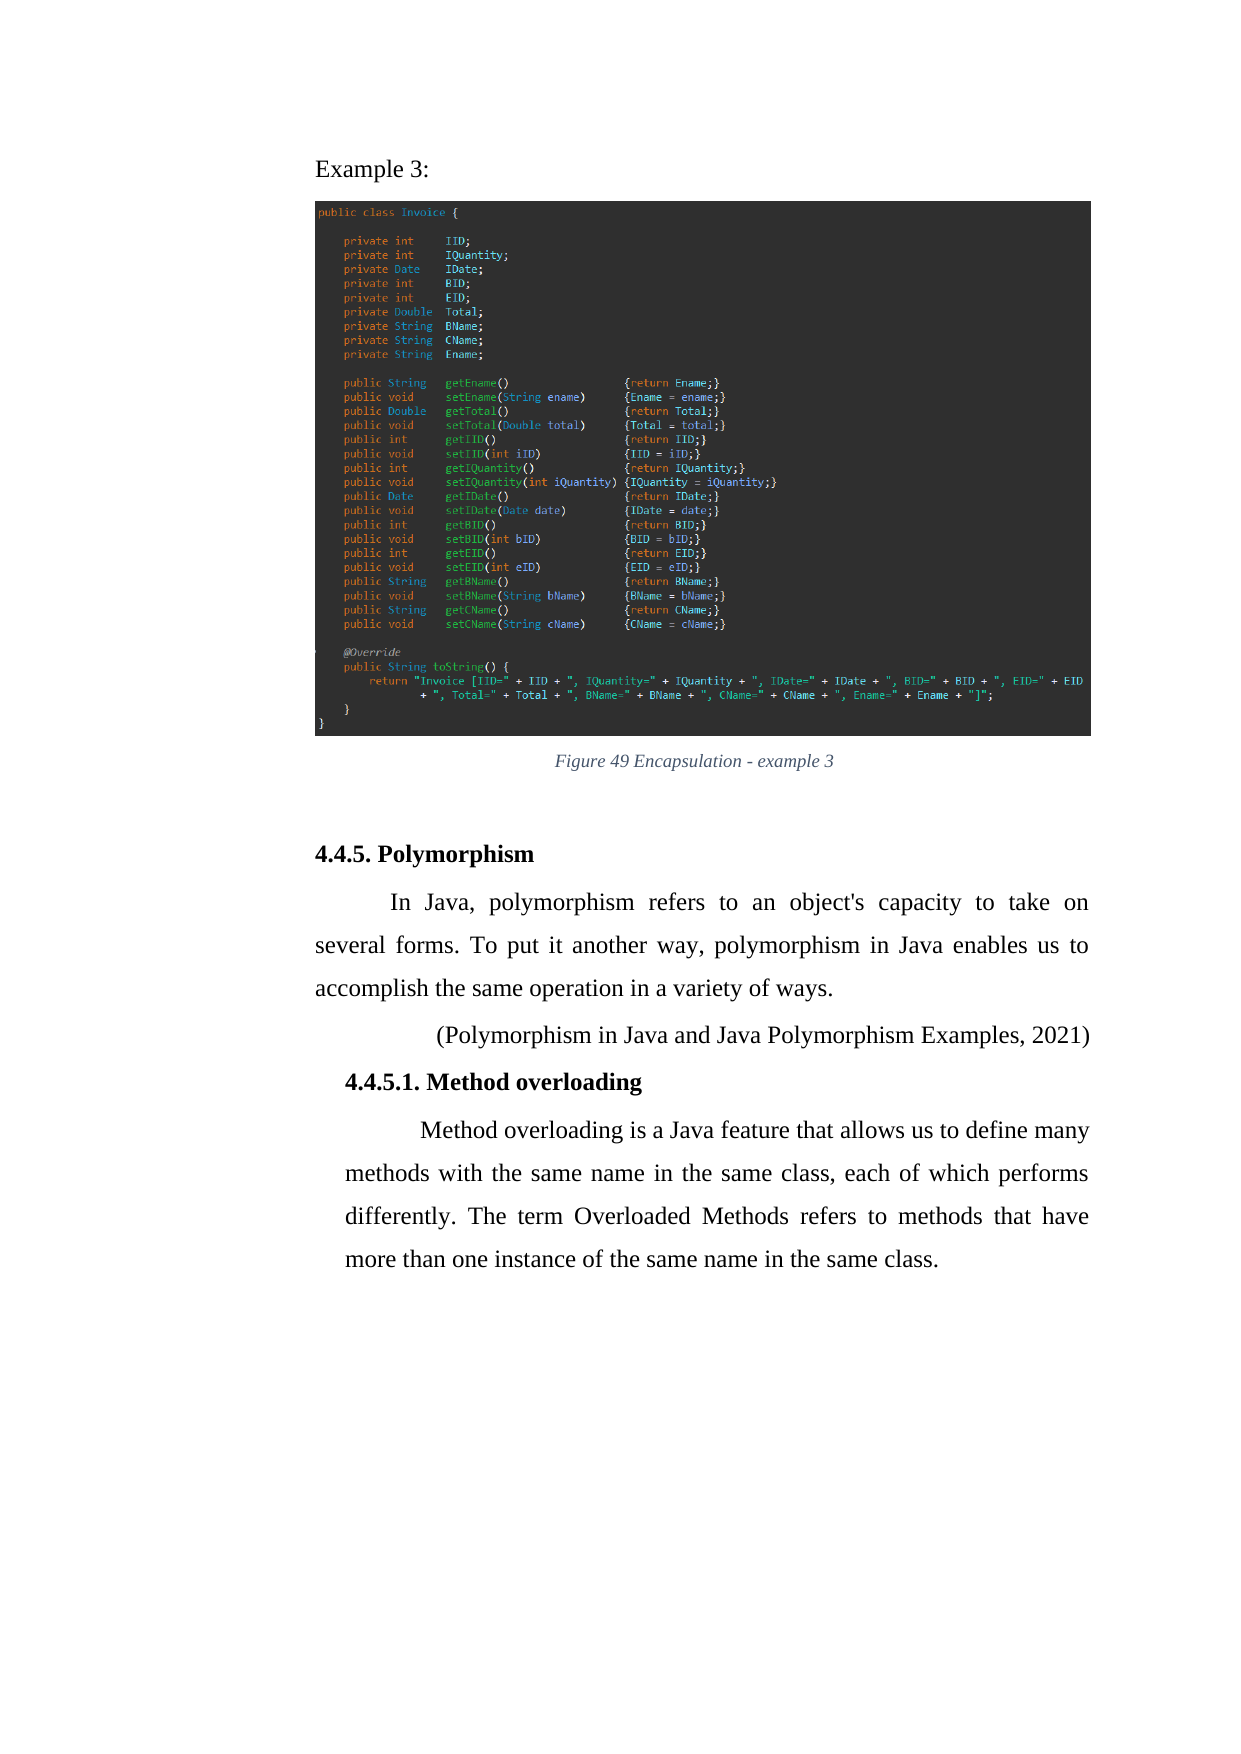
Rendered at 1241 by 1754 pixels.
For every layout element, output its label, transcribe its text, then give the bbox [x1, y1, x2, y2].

subtitle 4.4.5. Polymorphism [255, 839, 1090, 868]
text In Java, polymorphism refers to an object's capacity to take on several forms. To put it another way, polymorphism in Java enables us to accomplish the same operation in a variety of ways. [315, 887, 1090, 1002]
text Method overloading is a Java feature that allows us to define many methods with the same name in the same class, each of which performs differently. The term Overloaded Methods refers to methods that have more than one instance of the same name in the same class. [345, 1115, 1090, 1273]
subtitle 4.4.5.1. Method overloading [345, 1067, 1090, 1096]
text (Polymorphism in Java and Java Polymorphism Examples, 2021) [315, 1020, 1090, 1049]
text Figure 49 Encapsulation - example 3 [225, 749, 1090, 771]
text Example 3: [315, 154, 1090, 183]
picture [315, 201, 1091, 736]
